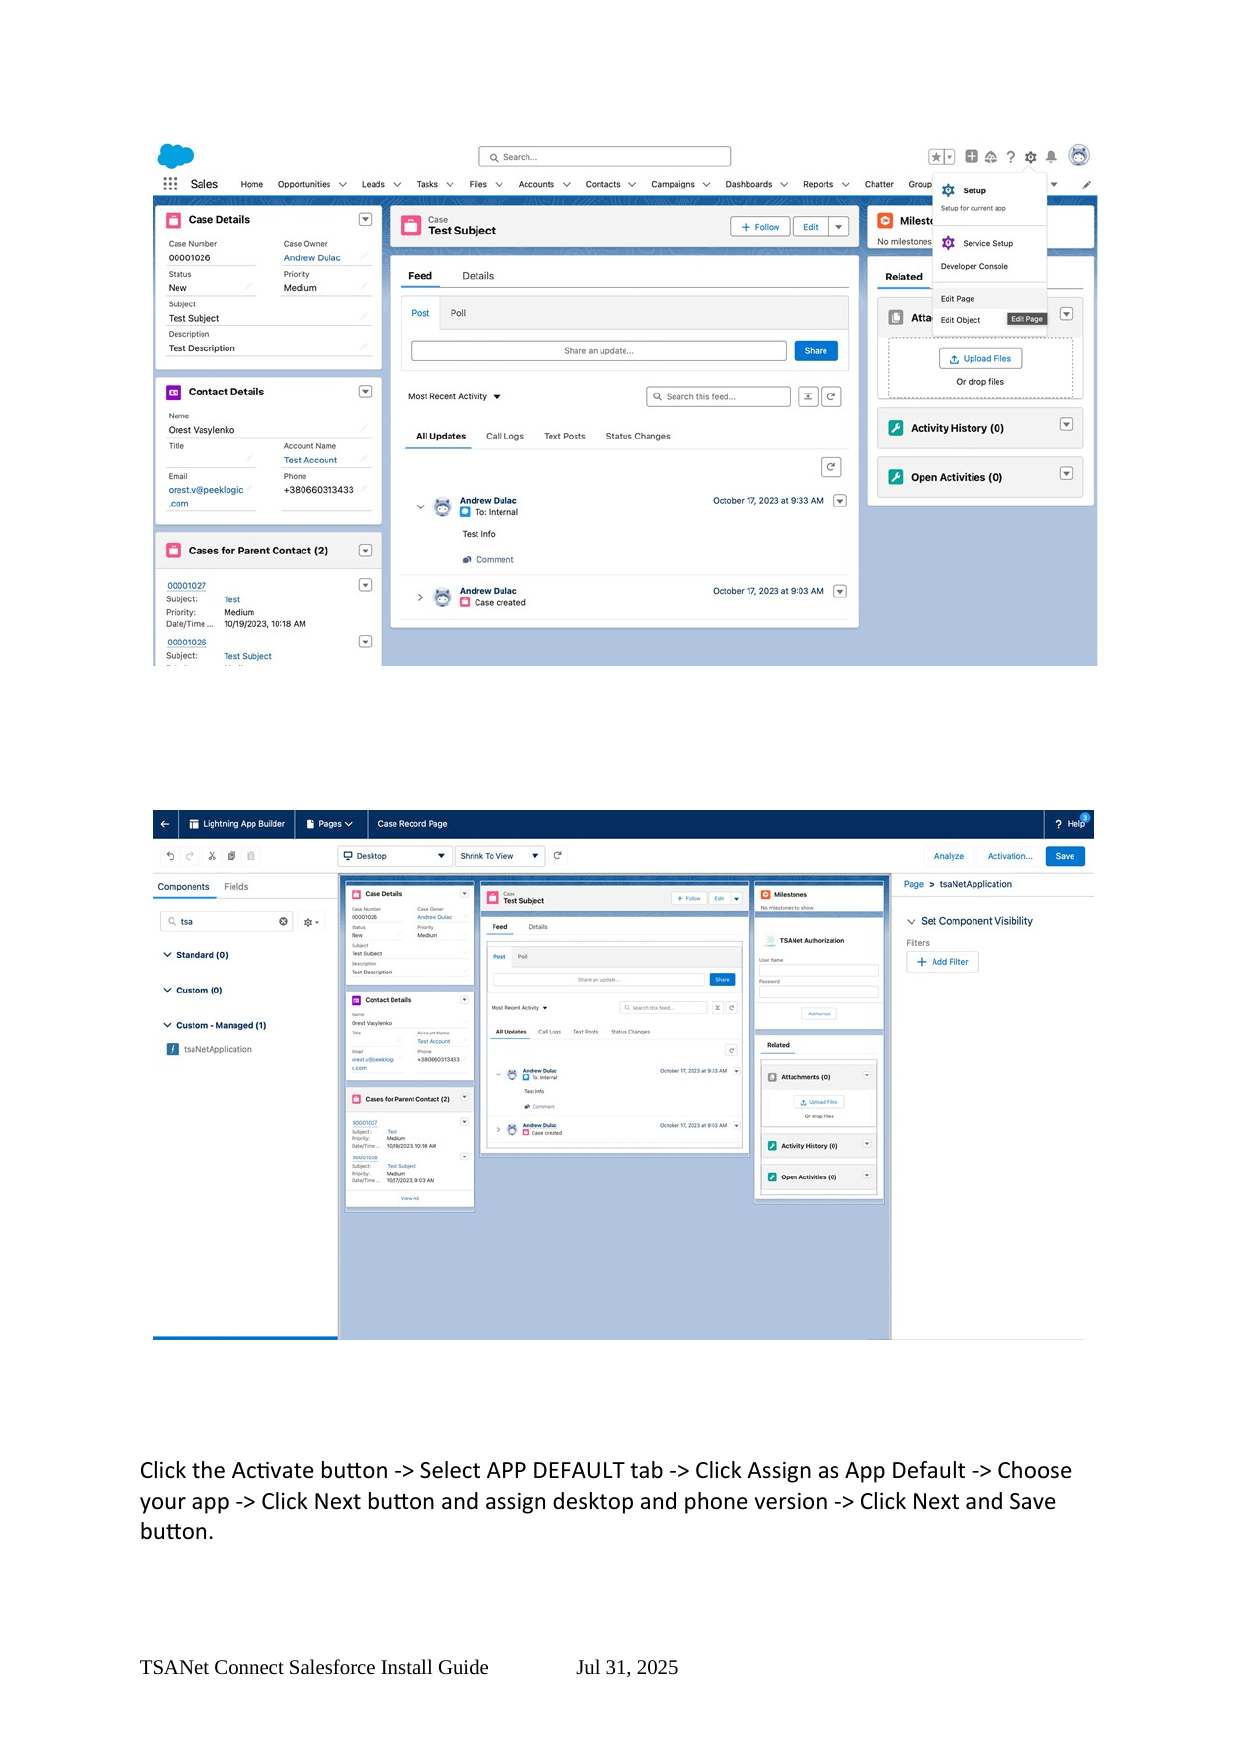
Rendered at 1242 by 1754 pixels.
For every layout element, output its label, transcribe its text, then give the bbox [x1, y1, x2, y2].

picture [153, 143, 1098, 666]
text Click the Activate button -> Select APP DEFAULT tab -> Click Assign as App Default -> Choose your app -> Click Next button and assign desktop and phone version -> Click Next and Save button. [139, 1454, 1104, 1546]
picture [153, 810, 1094, 1340]
